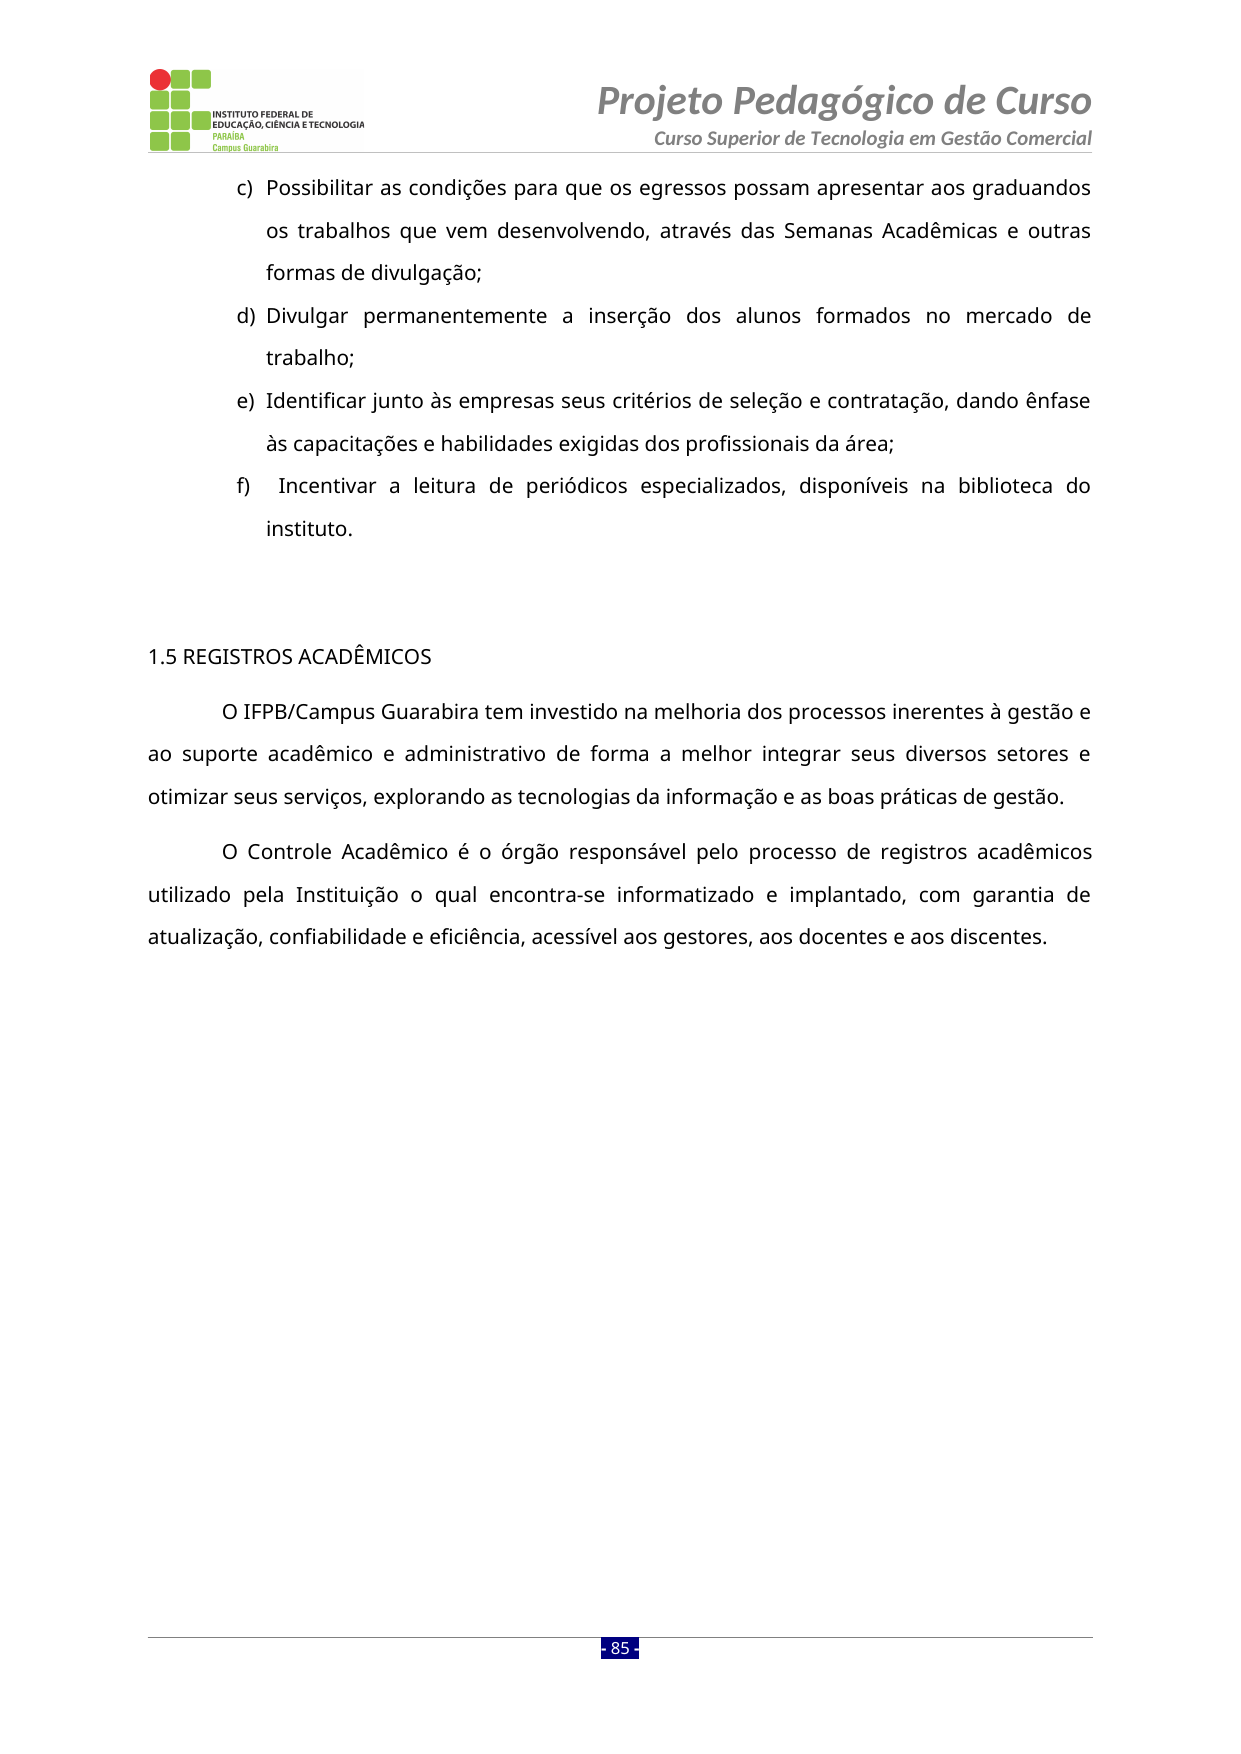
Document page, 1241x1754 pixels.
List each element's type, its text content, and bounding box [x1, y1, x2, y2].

list Identificar junto às empresas seus critérios de seleção e contratação, dando ênfase às capacitações e habilidades exigidas dos profissionais da área; [236, 386, 1092, 457]
list Divulgar permanentemente a inserção dos alunos formados no mercado de trabalho; [236, 301, 1092, 372]
picture [150, 69, 365, 152]
list Incentivar a leitura de periódicos especializados, disponíveis na biblioteca do instituto. [236, 471, 1092, 542]
text 1.5 REGISTROS ACADÊMICOS [148, 642, 1092, 670]
list Possibilitar as condições para que os egressos possam apresentar aos graduandos os trabalhos que vem desenvolvendo, através das Semanas Acadêmicas e outras formas de divulgação; [236, 173, 1092, 287]
text O Controle Acadêmico é o órgão responsável pelo processo de registros acadêmicos utilizado pela Instituição o qual encontra-se informatizado e implantado, com garantia de atualização, confiabilidade e eficiência, acessível aos gestores, aos docentes e aos discentes. [148, 837, 1092, 951]
text O IFPB/Campus Guarabira tem investido na melhoria dos processos inerentes à gestão e ao suporte acadêmico e administrativo de forma a melhor integrar seus diversos setores e otimizar seus serviços, explorando as tecnologias da informação e as boas práticas de gestão. [148, 697, 1092, 811]
